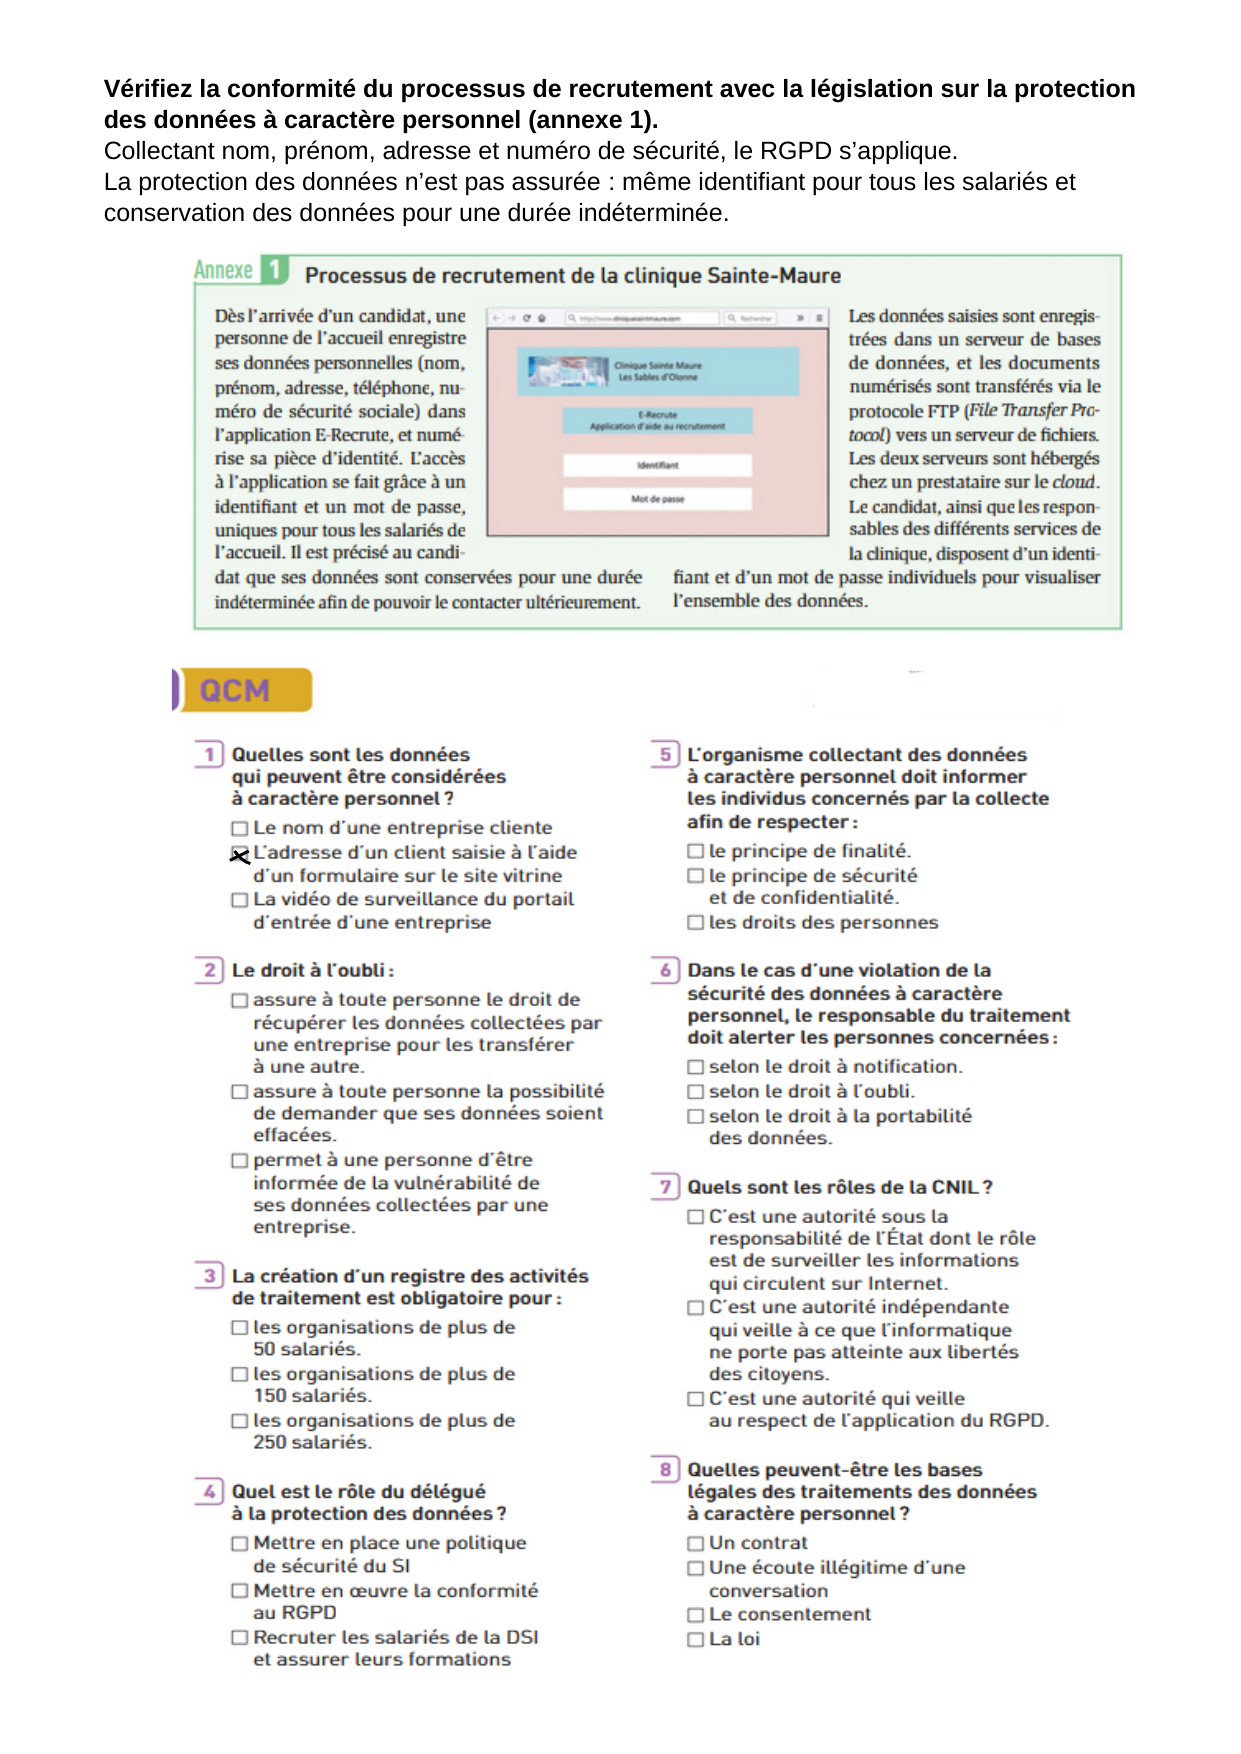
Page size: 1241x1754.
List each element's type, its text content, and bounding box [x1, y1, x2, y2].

picture [171, 241, 1141, 637]
text Collectant nom, prénom, adresse et numéro de sécurité, le RGPD s’applique. [103, 136, 1152, 165]
text Vérifiez la conformité du processus de recrutement avec la législation sur la protection des données à caractère personnel (annexe 1). [103, 74, 1152, 134]
text La protection des données n’est pas assurée : même identifiant pour tous les salariés et conservation des données pour une durée indéterminée. [103, 167, 1152, 227]
picture [171, 640, 1134, 1689]
